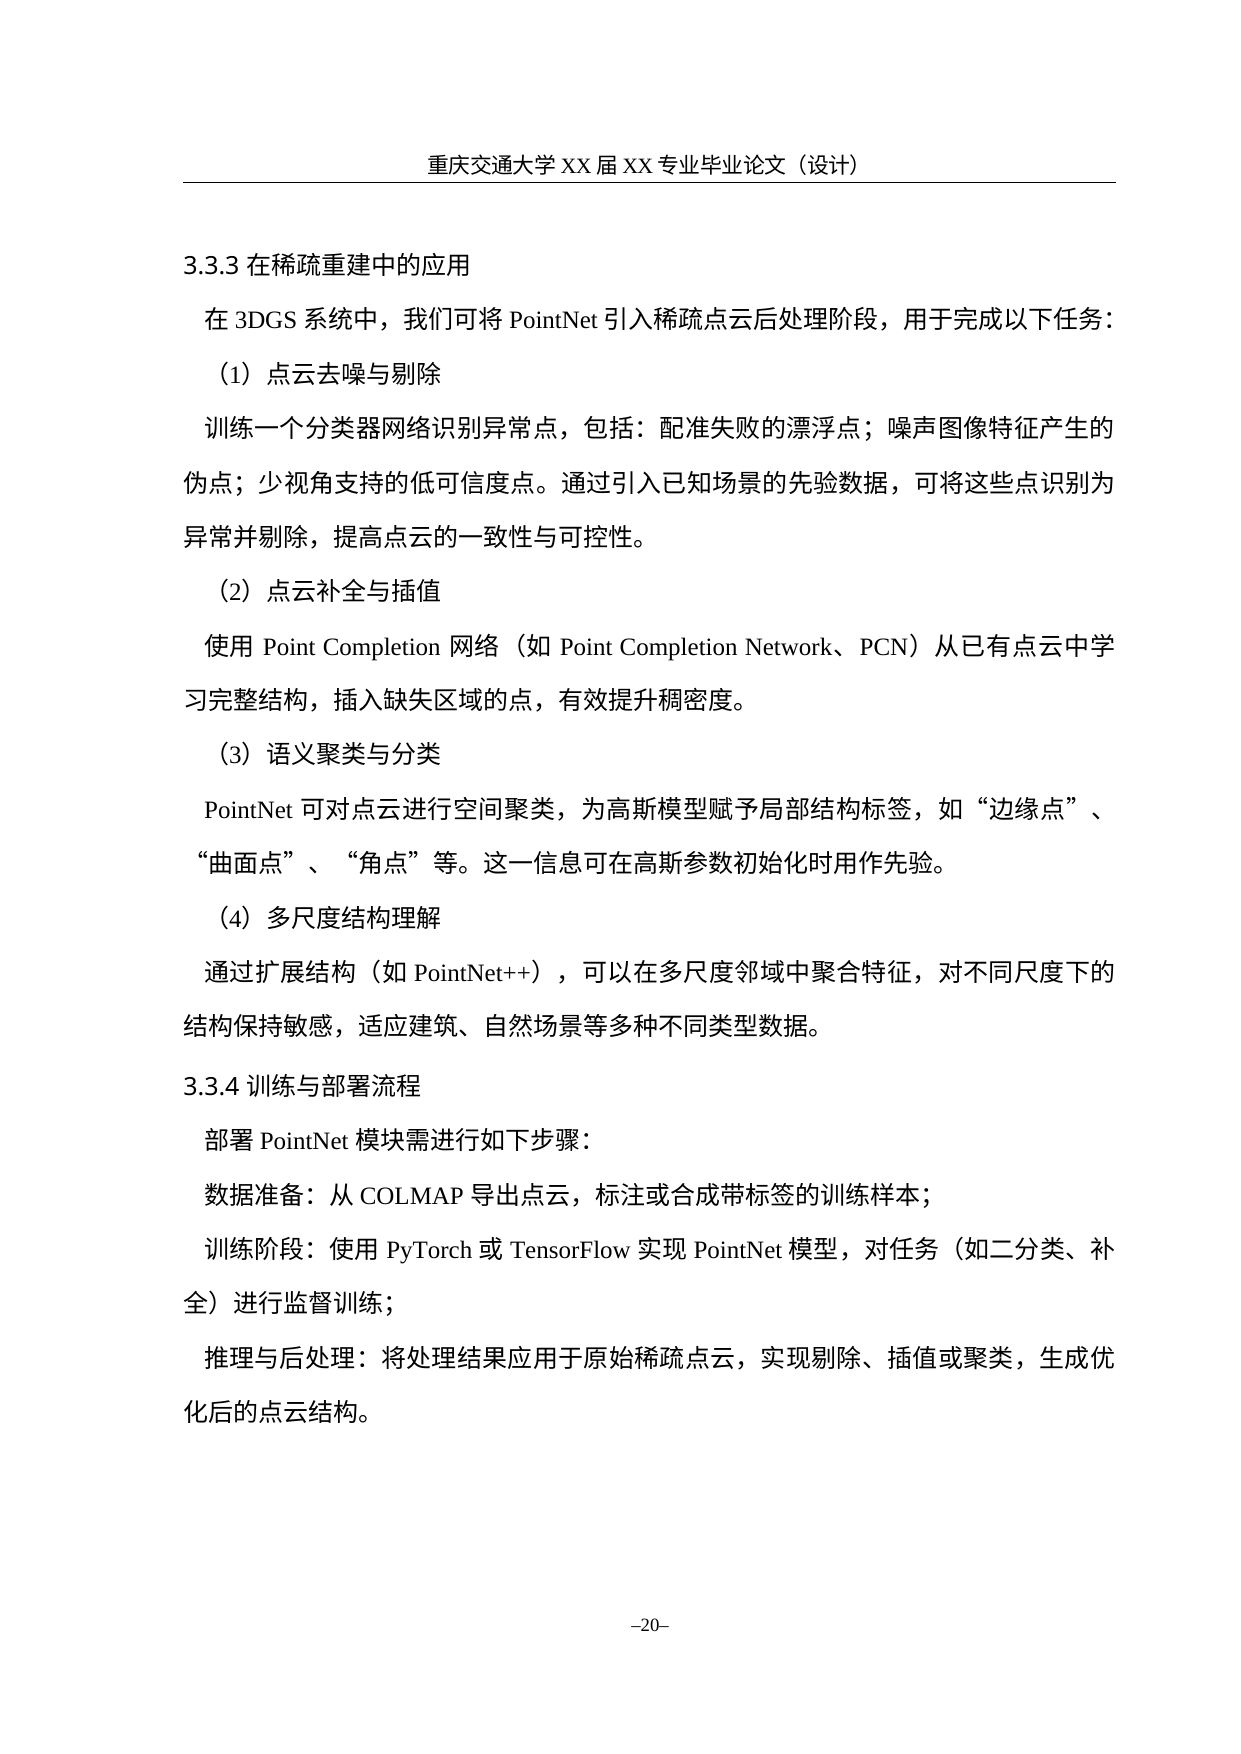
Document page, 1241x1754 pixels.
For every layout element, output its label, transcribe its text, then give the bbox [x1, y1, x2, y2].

subtitle 3.3.4 训练与部署流程 [183, 1066, 1116, 1103]
text 通过扩展结构（如 PointNet++），可以在多尺度邻域中聚合特征，对不同尺度下的结构保持敏感，适应建筑、自然场景等多种不同类型数据。 [183, 952, 1116, 1043]
text （2）点云补全与插值 [183, 572, 1116, 608]
subtitle 3.3.3 在稀疏重建中的应用 [183, 246, 1116, 282]
text 使用 Point Completion 网络（如 Point Completion Network、PCN）从已有点云中学习完整结构，插入缺失区域的点，有效提升稠密度。 [183, 626, 1116, 717]
text （3）语义聚类与分类 [183, 735, 1116, 771]
text 训练阶段：使用 PyTorch 或 TensorFlow 实现 PointNet 模型，对任务（如二分类、补全）进行监督训练； [183, 1229, 1116, 1320]
text 部署 PointNet 模块需进行如下步骤： [183, 1121, 1116, 1157]
text （1）点云去噪与剔除 [183, 354, 1116, 391]
text 推理与后处理：将处理结果应用于原始稀疏点云，实现剔除、插值或聚类，生成优化后的点云结构。 [183, 1338, 1116, 1429]
text 训练一个分类器网络识别异常点，包括：配准失败的漂浮点；噪声图像特征产生的伪点；少视角支持的低可信度点。通过引入已知场景的先验数据，可将这些点识别为异常并剔除，提高点云的一致性与可控性。 [183, 409, 1116, 554]
text 在 3DGS 系统中，我们可将 PointNet引入稀疏点云后处理阶段，用于完成以下任务： [183, 300, 1116, 336]
text 数据准备：从 COLMAP 导出点云，标注或合成带标签的训练样本； [183, 1175, 1116, 1211]
text PointNet 可对点云进行空间聚类，为高斯模型赋予局部结构标签，如“边缘点”、“曲面点”、“角点”等。这一信息可在高斯参数初始化时用作先验。 [183, 789, 1116, 880]
text （4）多尺度结构理解 [183, 898, 1116, 934]
